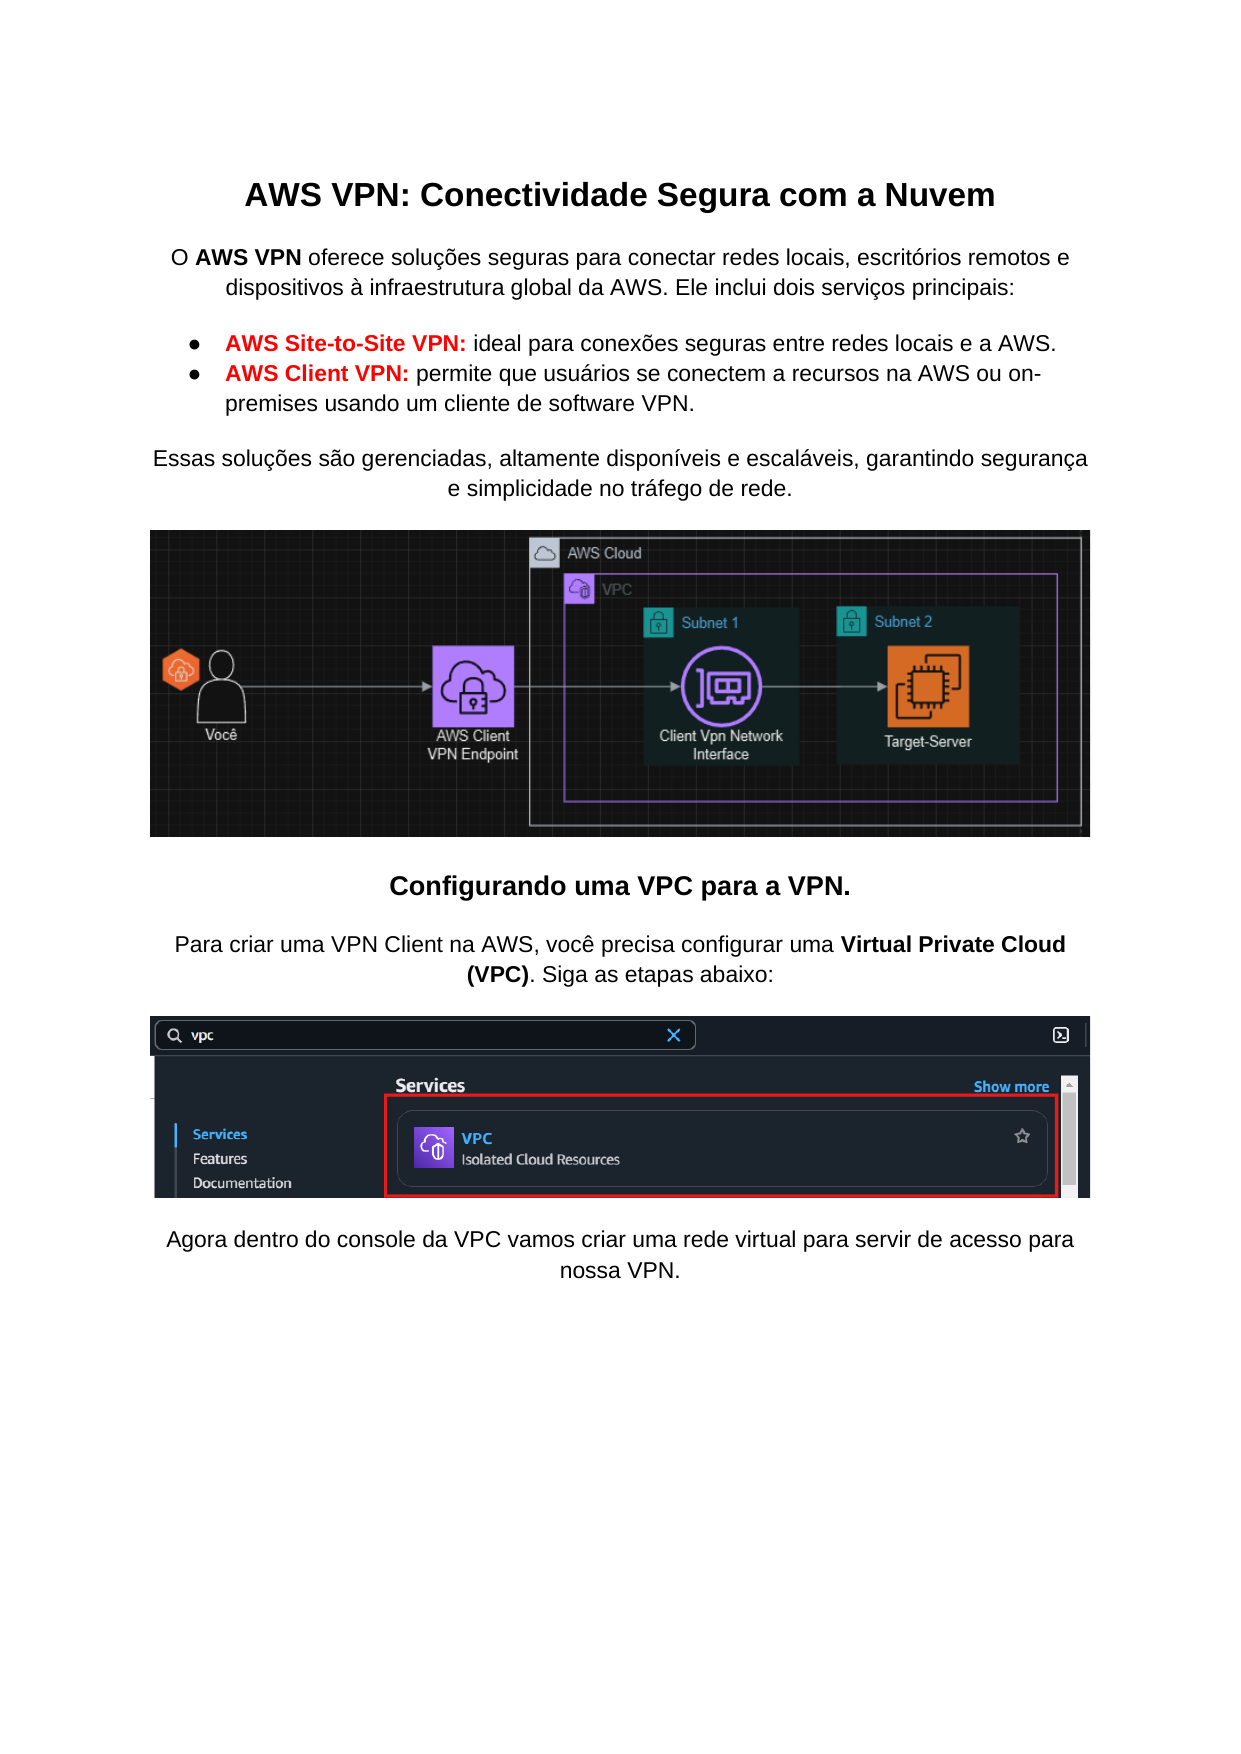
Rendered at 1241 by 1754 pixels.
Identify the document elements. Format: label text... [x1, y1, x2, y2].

text Para criar uma VPN Client na AWS, você precisa configurar uma Virtual Private Cloud (VPC). Siga as etapas abaixo: [150, 931, 1090, 987]
picture [150, 530, 1091, 837]
picture [150, 1016, 1091, 1198]
list AWS Site-to-Site VPN: ideal para conexões seguras entre redes locais e a AWS. [187, 329, 1090, 356]
text AWS VPN: Conectividade Segura com a Nuvem [150, 175, 1090, 213]
text O AWS VPN oferece soluções seguras para conectar redes locais, escritórios remotos e dispositivos à infraestrutura global da AWS. Ele inclui dois serviços principais: [150, 244, 1090, 301]
list AWS Client VPN: permite que usuários se conectem a recursos na AWS ou on-premises usando um cliente de software VPN. [187, 360, 1090, 416]
text Agora dentro do console da VPC vamos criar uma rede virtual para servir de acesso para nossa VPN. [150, 1226, 1090, 1283]
text Essas soluções são gerenciadas, altamente disponíveis e escaláveis, garantindo segurança e simplicidade no tráfego de rede. [150, 445, 1090, 502]
subtitle Configurando uma VPC para a VPN. [150, 870, 1090, 901]
